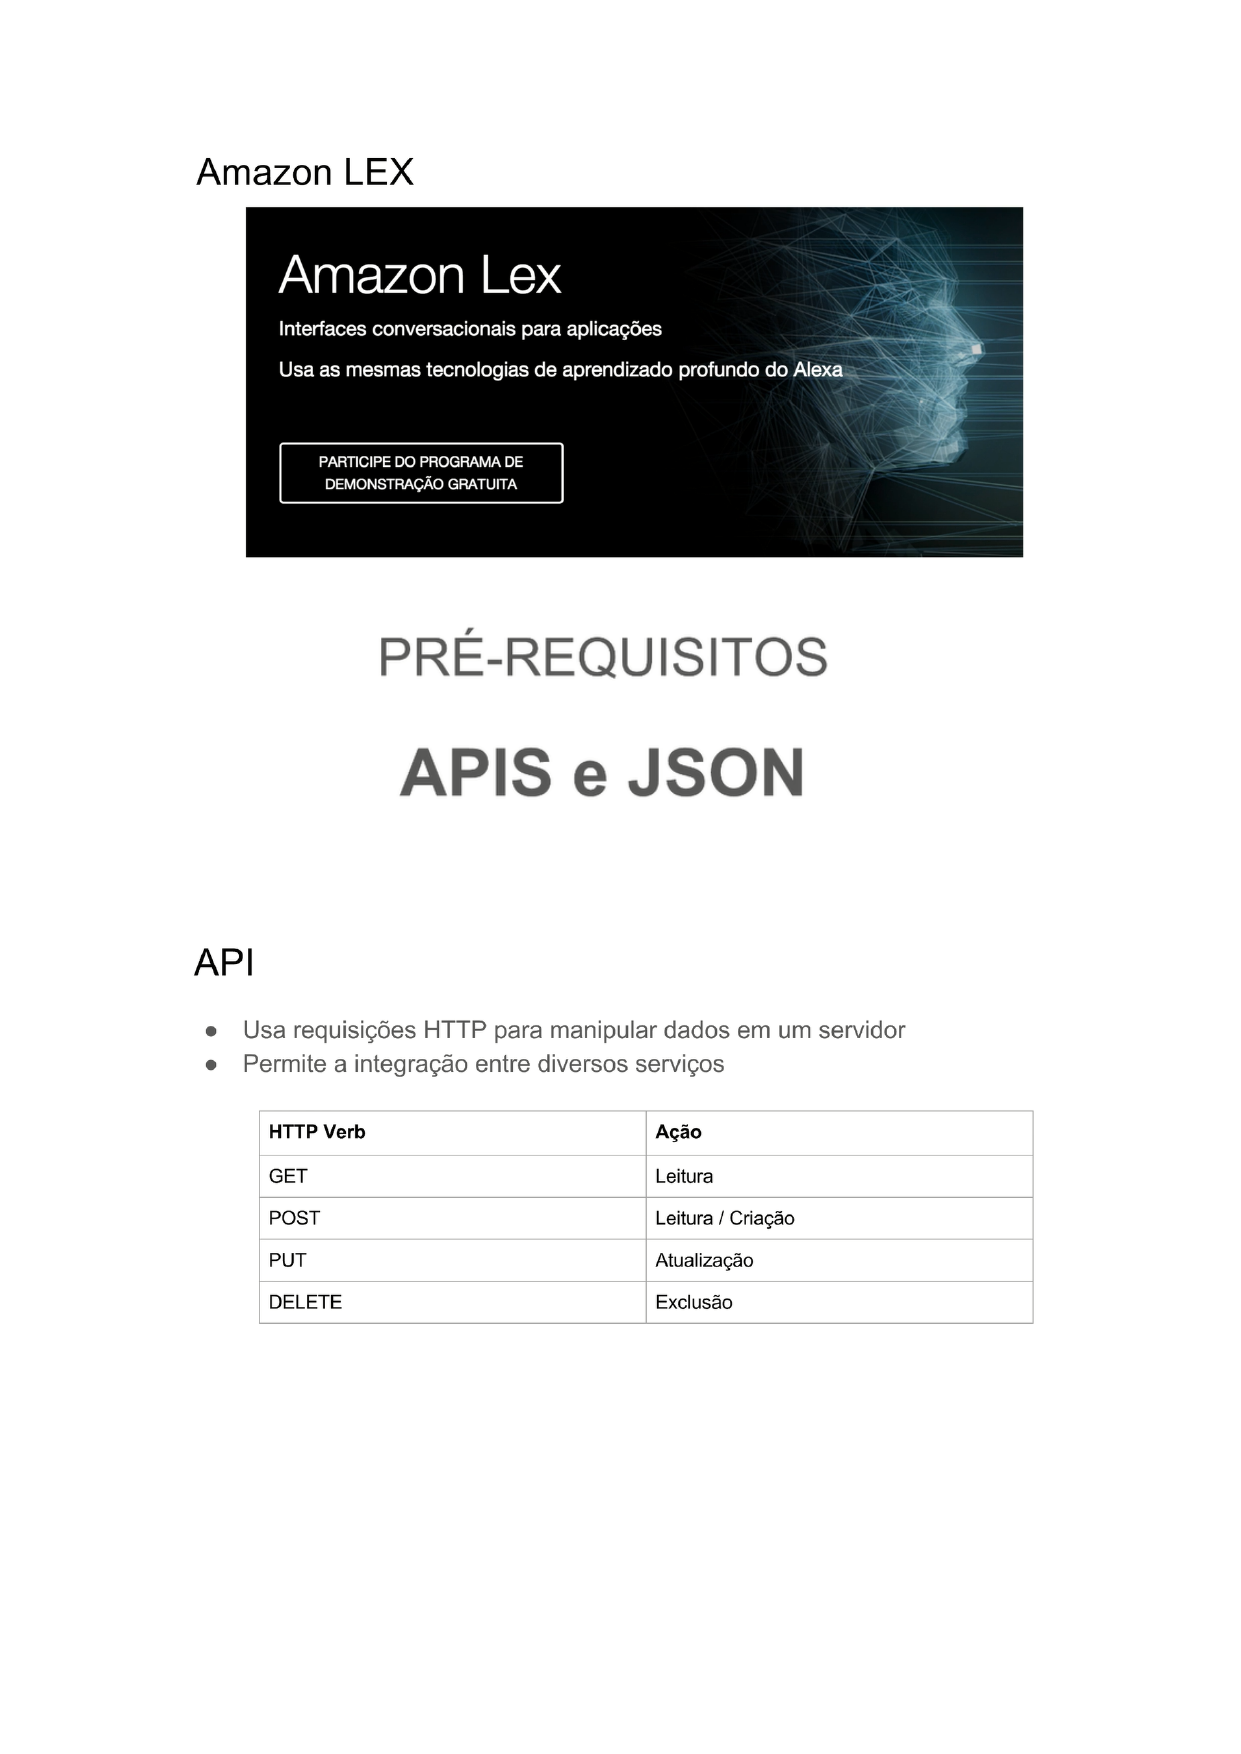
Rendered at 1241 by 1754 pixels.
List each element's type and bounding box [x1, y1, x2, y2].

picture [177, 936, 1063, 1338]
picture [177, 580, 1063, 934]
picture [177, 147, 1063, 562]
